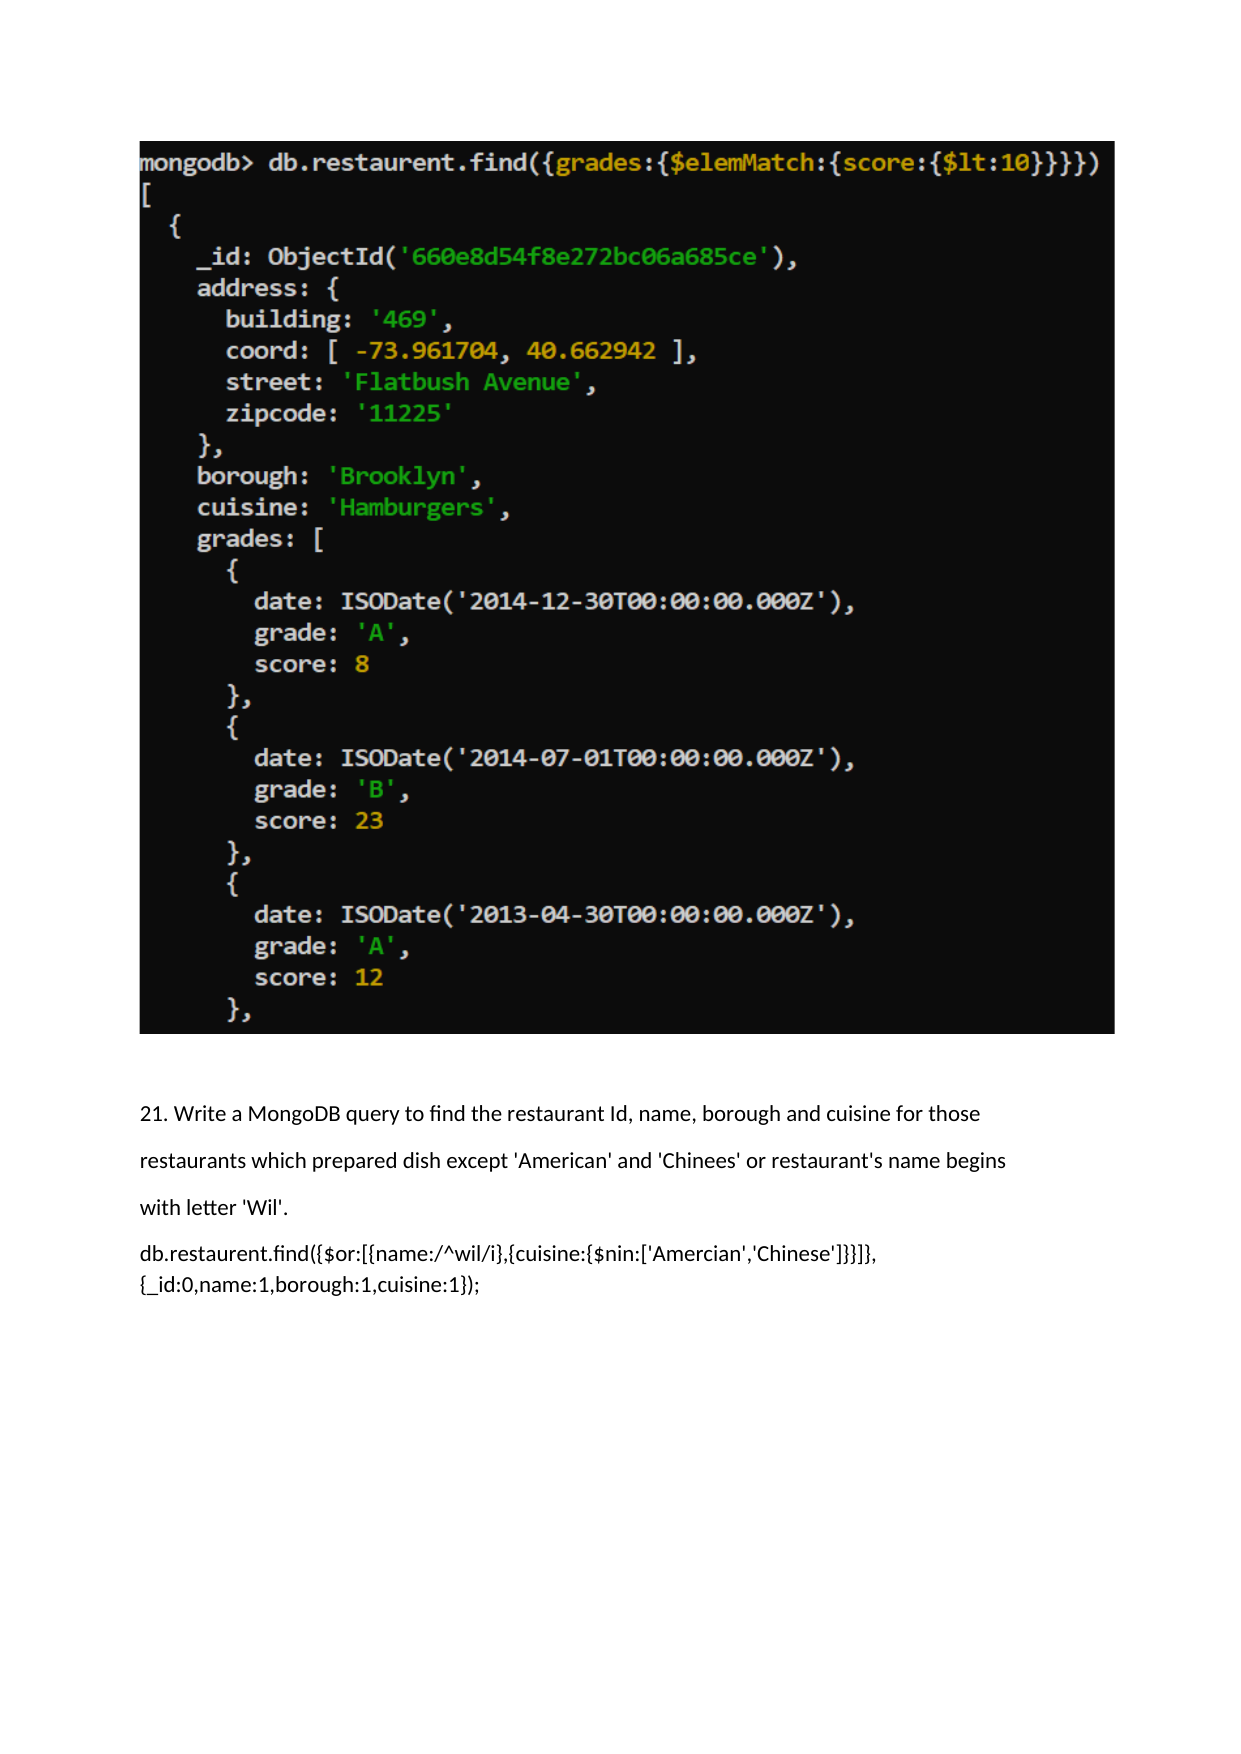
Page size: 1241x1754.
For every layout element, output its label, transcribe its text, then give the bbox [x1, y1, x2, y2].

picture [139, 141, 1115, 1034]
text with letter 'Wil'. [139, 1193, 1103, 1221]
text restaurants which prepared dish except 'American' and 'Chinees' or restaurant's name begins [139, 1146, 1103, 1174]
text db.restaurent.find({$or:[{name:/^wil/i},{cuisine:{$nin:['Amercian','Chinese']}}]},{_id:0,name:1,borough:1,cuisine:1}); [139, 1239, 1103, 1298]
text 21. Write a MongoDB query to find the restaurant Id, name, borough and cuisine for those [139, 1099, 1103, 1127]
